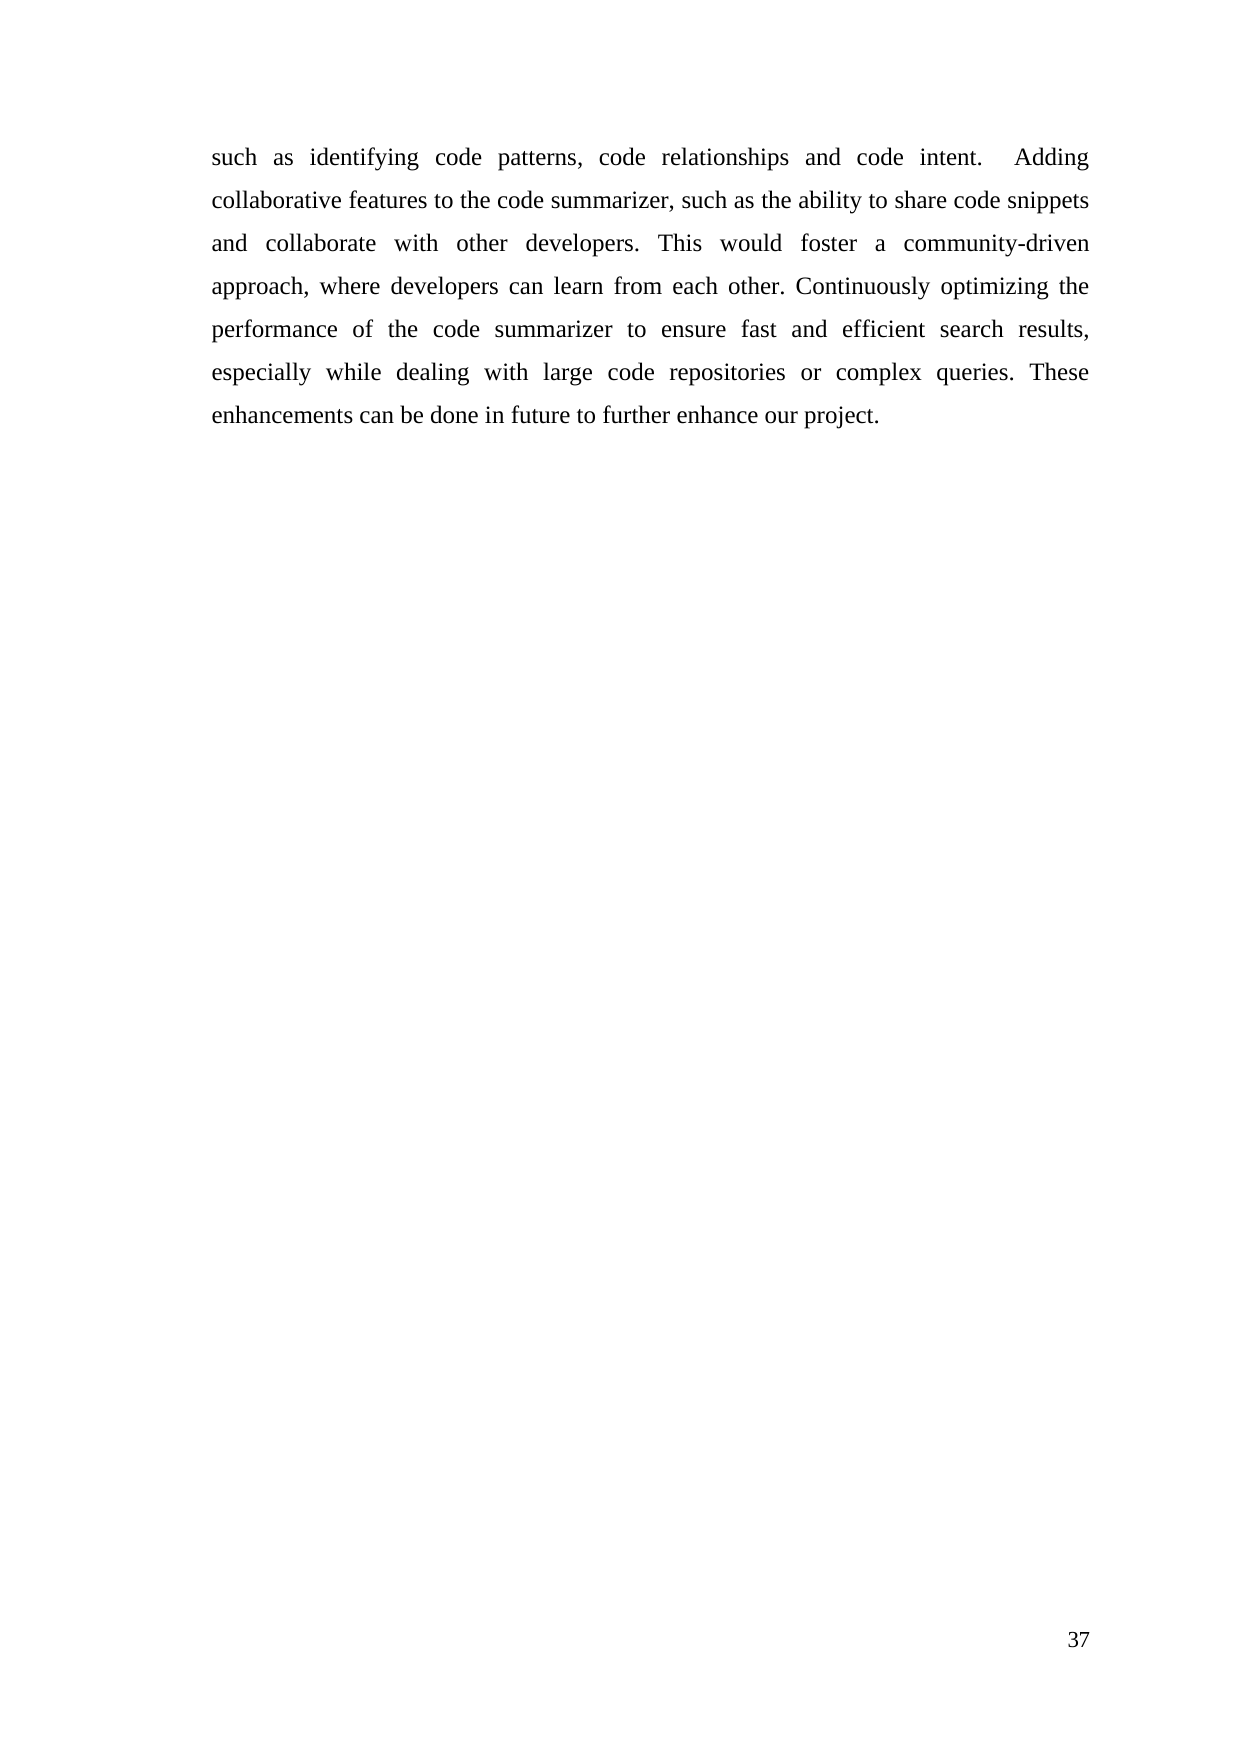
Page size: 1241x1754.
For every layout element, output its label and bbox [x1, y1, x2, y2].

text [211, 142, 1090, 429]
